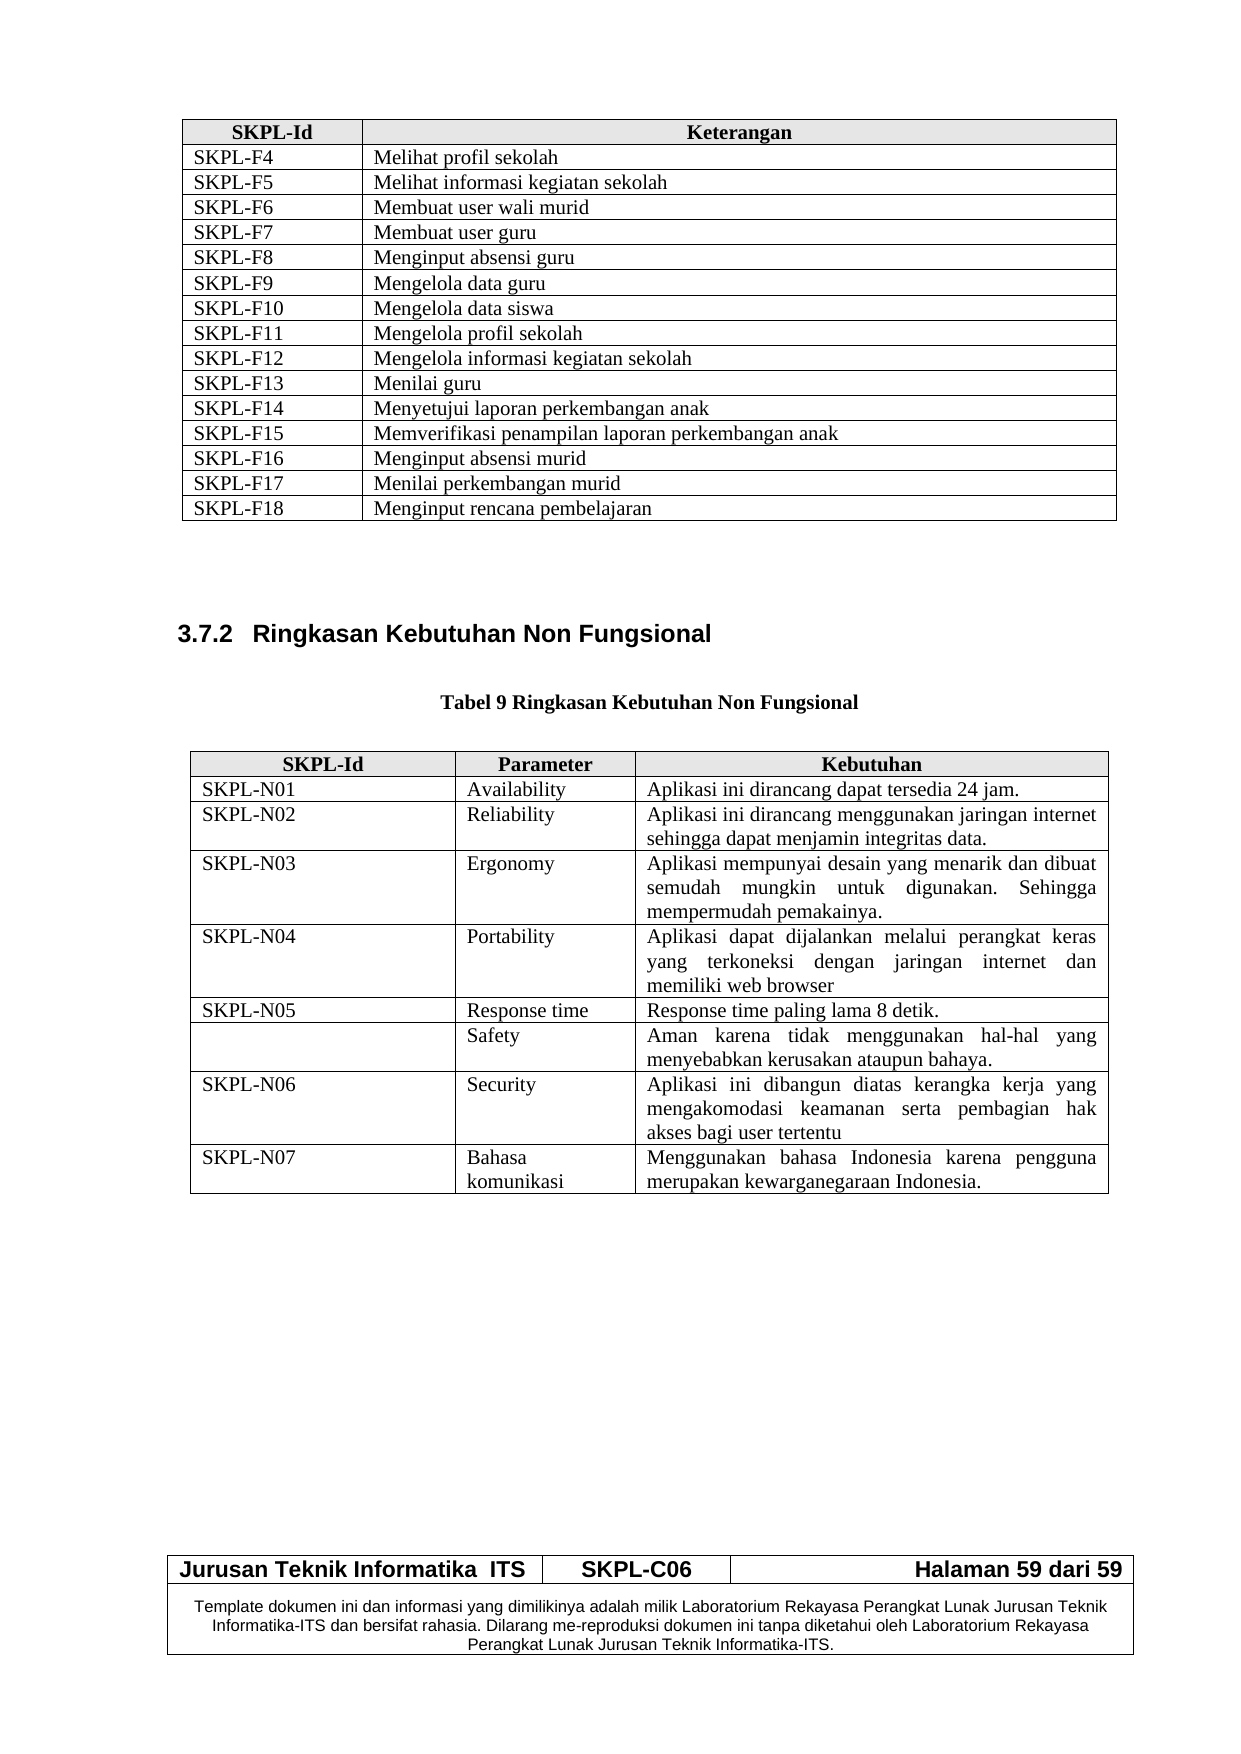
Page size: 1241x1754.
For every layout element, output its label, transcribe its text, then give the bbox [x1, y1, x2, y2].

table_cell SKPL-F5 [183, 170, 362, 194]
table_cell Aplikasi mempunyai desain yang menarik dan dibuat semudah mungkin untuk digunakan. Sehingga mempermudah pemakainya. [636, 851, 1108, 923]
table_cell SKPL-N02 [191, 802, 455, 850]
table_cell Reliability [456, 802, 635, 850]
table_cell SKPL-F14 [183, 396, 362, 420]
table_cell SKPL-F12 [183, 346, 362, 370]
table_cell SKPL-F6 [183, 195, 362, 219]
table_cell Availability [456, 777, 635, 801]
table_cell SKPL-F10 [183, 296, 362, 319]
table_cell Memverifikasi penampilan laporan perkembangan anak [363, 421, 1116, 445]
table_header Kebutuhan [636, 752, 1108, 776]
table_cell Ergonomy [456, 851, 635, 923]
table_header SKPL-Id [183, 120, 362, 144]
table_cell Menilai perkembangan murid [363, 471, 1116, 495]
table_cell SKPL-N07 [191, 1145, 455, 1193]
table_cell Menginput absensi guru [363, 245, 1116, 269]
subtitle Ringkasan Kebutuhan Non Fungsional [177, 619, 1121, 647]
table_cell SKPL-N06 [191, 1072, 455, 1144]
table_cell Menginput rencana pembelajaran [363, 496, 1116, 520]
table_cell SKPL-N04 [191, 925, 455, 997]
table_cell SKPL-F18 [183, 496, 362, 520]
table_cell SKPL-F16 [183, 446, 362, 470]
table_cell Melihat informasi kegiatan sekolah [363, 170, 1116, 194]
table_cell Membuat user guru [363, 220, 1116, 244]
table_cell Menggunakan bahasa Indonesia karena pengguna merupakan kewarganegaraan Indonesia. [636, 1145, 1108, 1193]
table_cell [191, 1023, 455, 1071]
table_cell SKPL-F17 [183, 471, 362, 495]
text Tabel 9 Ringkasan Kebutuhan Non Fungsional [177, 690, 1121, 714]
table_cell Menilai guru [363, 371, 1116, 395]
table_cell SKPL-F11 [183, 321, 362, 345]
table_cell SKPL-F13 [183, 371, 362, 395]
table_cell Aplikasi ini dirancang dapat tersedia 24 jam. [636, 777, 1108, 801]
table_header Keterangan [363, 120, 1116, 144]
table_cell Menyetujui laporan perkembangan anak [363, 396, 1116, 420]
table_cell Menginput absensi murid [363, 446, 1116, 470]
table_cell Safety [456, 1023, 635, 1071]
table_cell SKPL-N01 [191, 777, 455, 801]
table_cell Mengelola informasi kegiatan sekolah [363, 346, 1116, 370]
table_cell SKPL-F15 [183, 421, 362, 445]
table_cell Aman karena tidak menggunakan hal-hal yang menyebabkan kerusakan ataupun bahaya. [636, 1023, 1108, 1071]
table_cell Response time [456, 998, 635, 1022]
table_cell SKPL-F9 [183, 270, 362, 294]
table_cell Aplikasi dapat dijalankan melalui perangkat keras yang terkoneksi dengan jaringan internet dan memiliki web browser [636, 925, 1108, 997]
table_cell SKPL-N05 [191, 998, 455, 1022]
table_cell Mengelola data siswa [363, 296, 1116, 319]
table_cell SKPL-N03 [191, 851, 455, 923]
table_cell Mengelola profil sekolah [363, 321, 1116, 345]
table_cell Mengelola data guru [363, 270, 1116, 294]
table_cell SKPL-F8 [183, 245, 362, 269]
table_cell Portability [456, 925, 635, 997]
table_cell Bahasa komunikasi [456, 1145, 635, 1193]
table_cell Security [456, 1072, 635, 1144]
table_cell SKPL-F4 [183, 145, 362, 169]
table_header SKPL-Id [191, 752, 455, 776]
table_cell Melihat profil sekolah [363, 145, 1116, 169]
table_cell SKPL-F7 [183, 220, 362, 244]
table_cell Response time paling lama 8 detik. [636, 998, 1108, 1022]
table_header Parameter [456, 752, 635, 776]
table_cell Membuat user wali murid [363, 195, 1116, 219]
table_cell Aplikasi ini dibangun diatas kerangka kerja yang mengakomodasi keamanan serta pembagian hak akses bagi user tertentu [636, 1072, 1108, 1144]
table_cell Aplikasi ini dirancang menggunakan jaringan internet sehingga dapat menjamin integritas data. [636, 802, 1108, 850]
